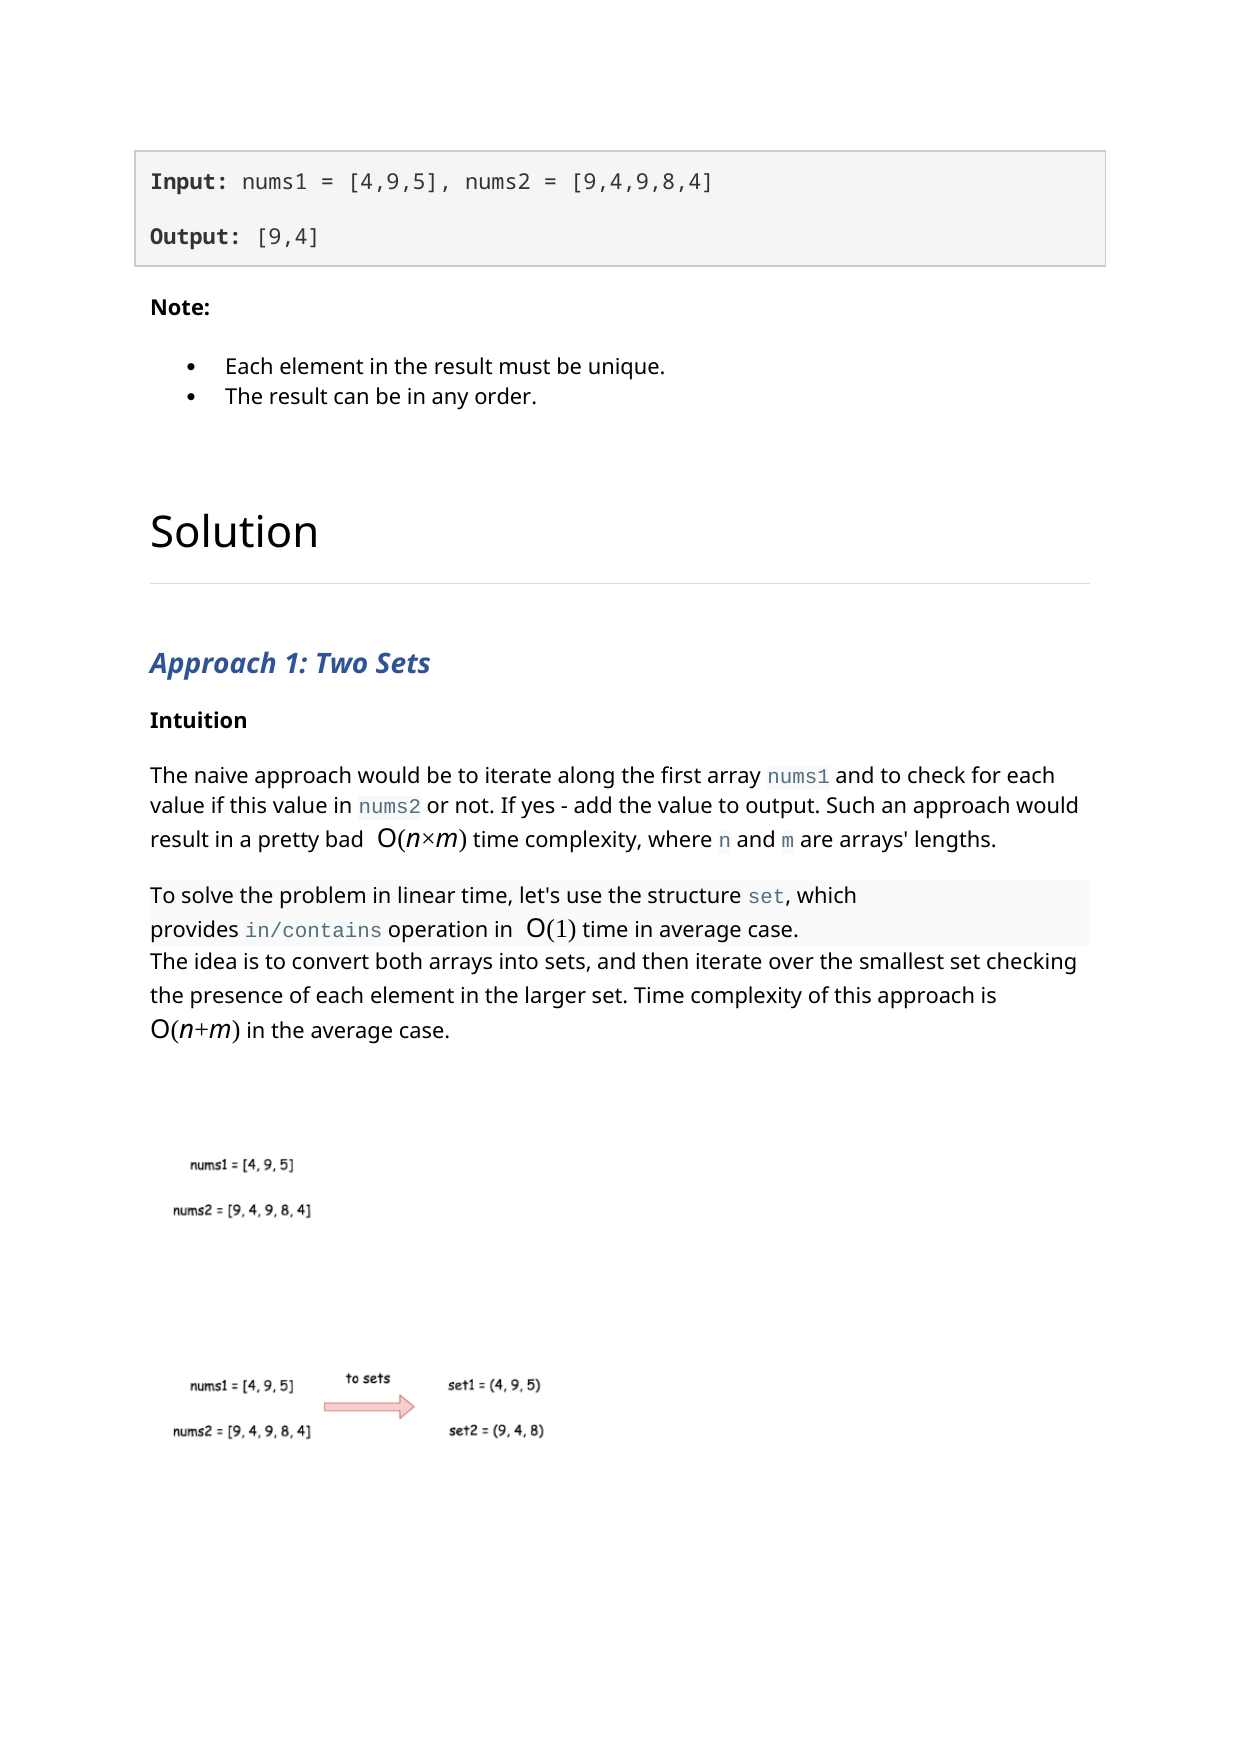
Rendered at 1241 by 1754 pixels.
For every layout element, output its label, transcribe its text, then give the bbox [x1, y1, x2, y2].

picture [150, 1071, 778, 1514]
list The result can be in any order. [187, 381, 1090, 410]
text The naive approach would be to iterate along the first array nums1 and to check for each value if this value in nums2 or not. If yes - add the value to output. Such an approach would result in a pretty bad O(n×m) time complexity, where n and m are arrays' lengths. [150, 760, 1090, 855]
text Output: [9,4] [136, 205, 1105, 265]
text Intuition [150, 705, 1090, 735]
subtitle Solution [150, 501, 1090, 560]
subtitle Approach 1: Two Sets [150, 644, 1090, 682]
list Each element in the result must be unique. [187, 351, 1090, 381]
text Input: nums1 = [4,9,5], nums2 = [9,4,9,8,4] [136, 152, 1105, 196]
text To solve the problem in linear time, let's use the structure set, which provides in/contains operation in O(1) time in average case. [150, 880, 1090, 946]
text Note: [150, 292, 1090, 322]
text The idea is to convert both arrays into sets, and then iterate over the smallest set checking the presence of each element in the larger set. Time complexity of this approach is O(n+m) in the average case. [150, 946, 1090, 1046]
